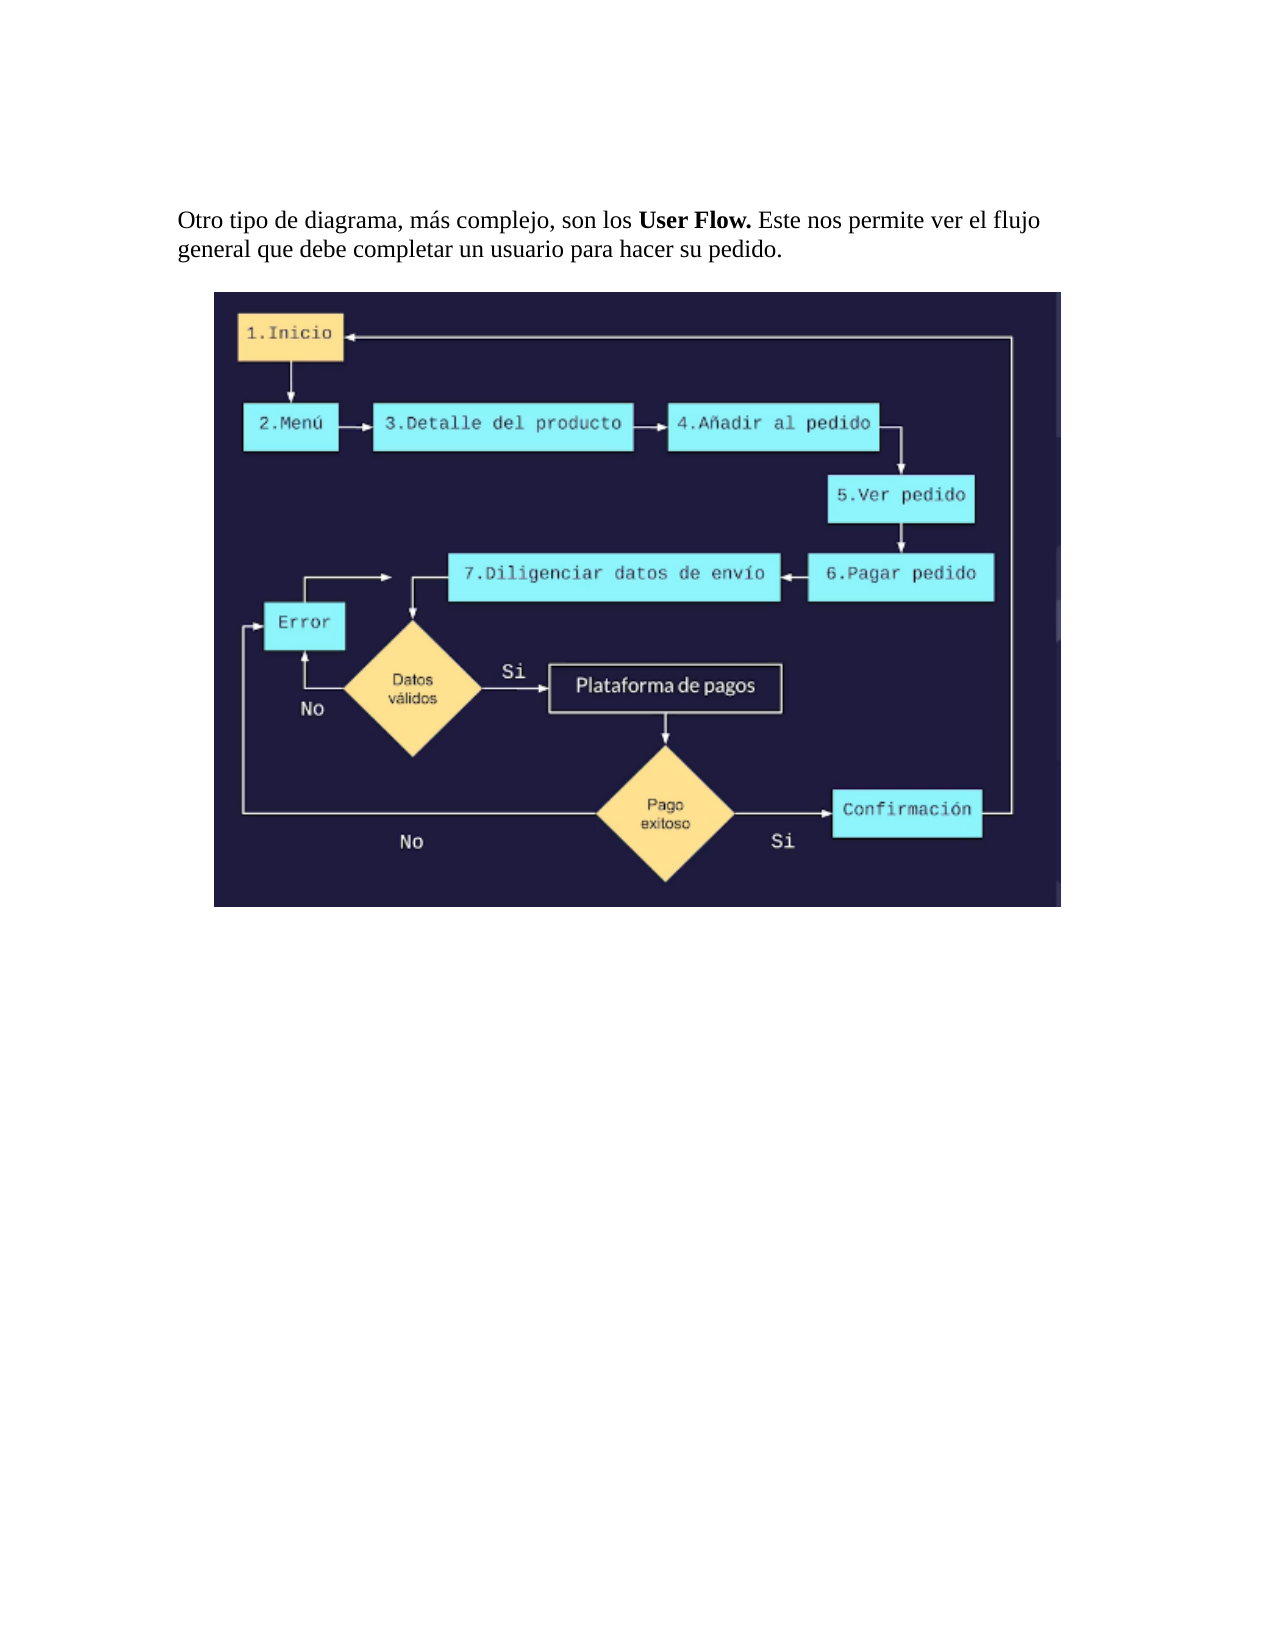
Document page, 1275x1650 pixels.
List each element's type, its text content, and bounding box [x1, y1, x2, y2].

picture [214, 292, 1061, 907]
subtitle Otro tipo de diagrama, más complejo, son los User Flow. Este nos permite ver el flujo general que debe completar un usuario para hacer su pedido. [177, 206, 1098, 263]
